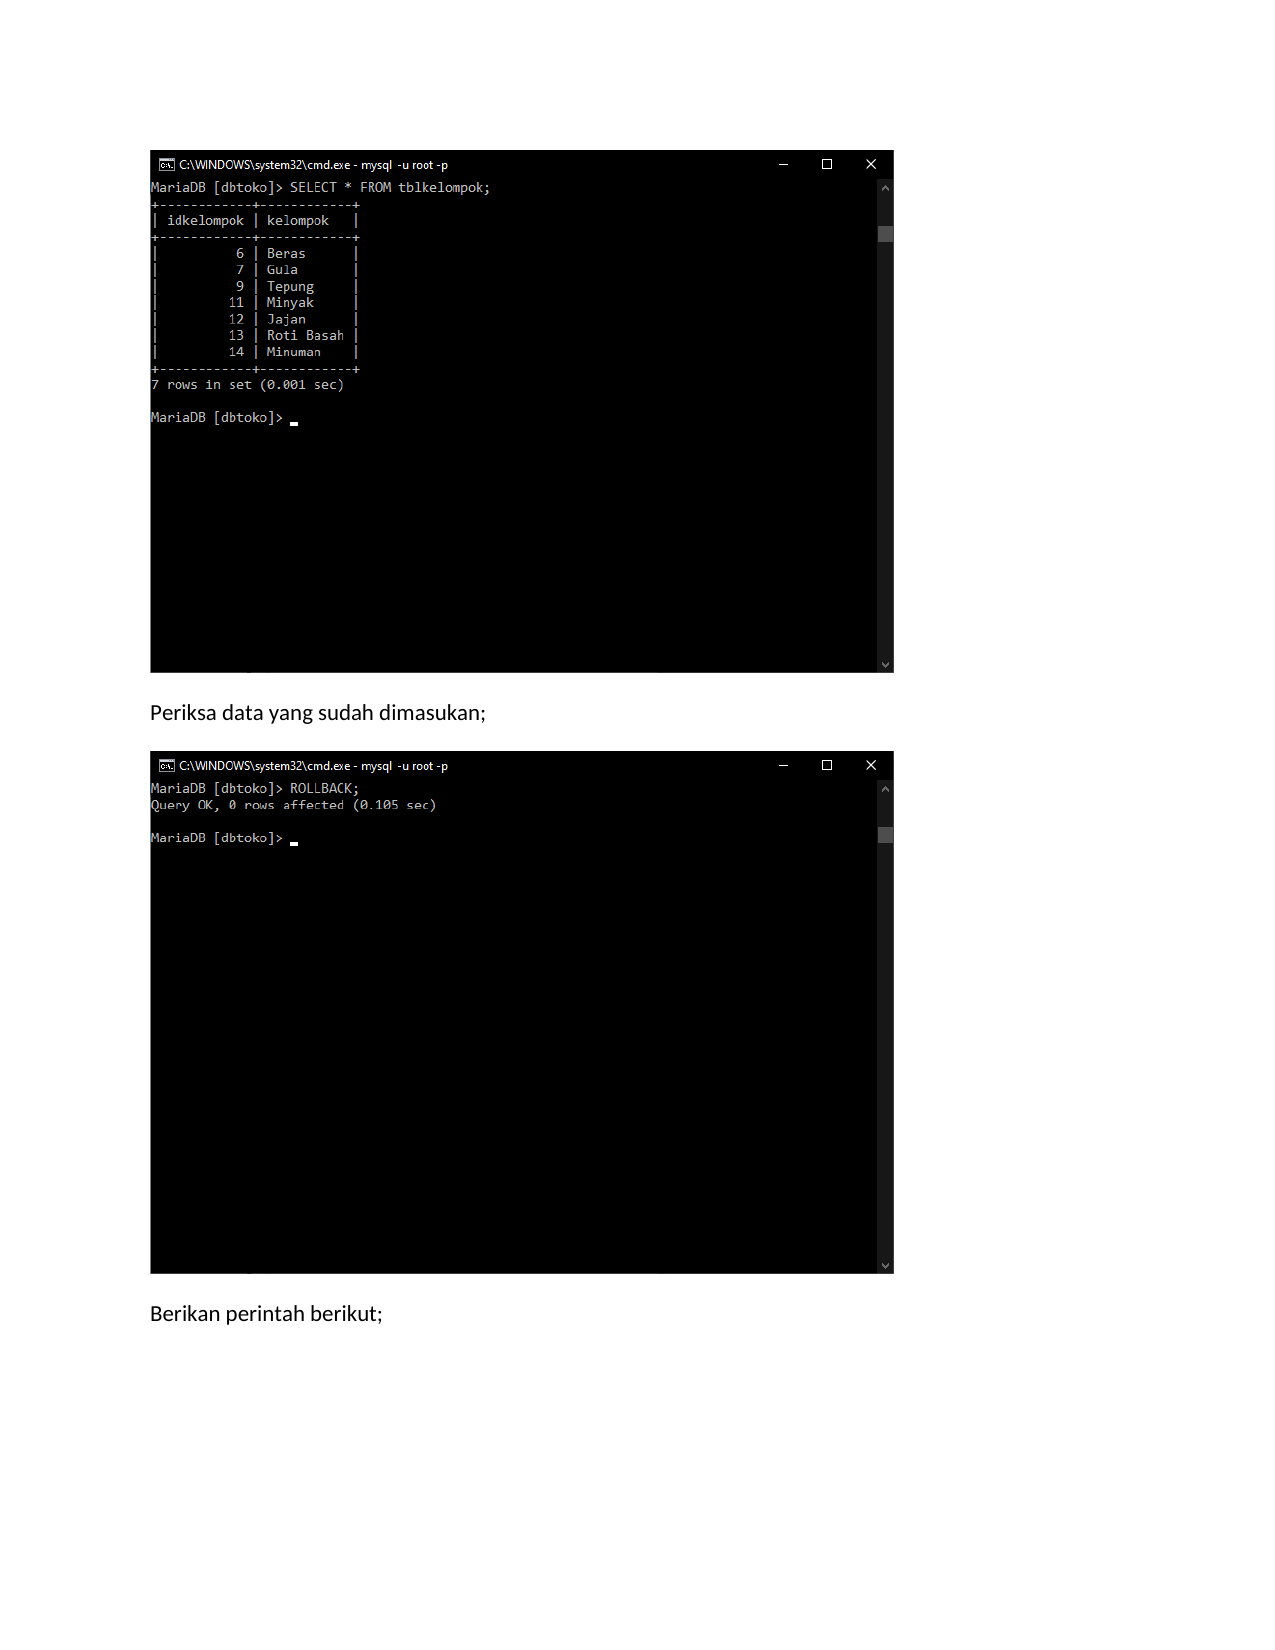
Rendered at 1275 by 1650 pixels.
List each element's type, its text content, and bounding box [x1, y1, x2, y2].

text Berikan perintah berikut; [150, 1299, 1125, 1327]
picture [150, 751, 894, 1274]
picture [150, 150, 894, 673]
text Periksa data yang sudah dimasukan; [150, 698, 1125, 726]
